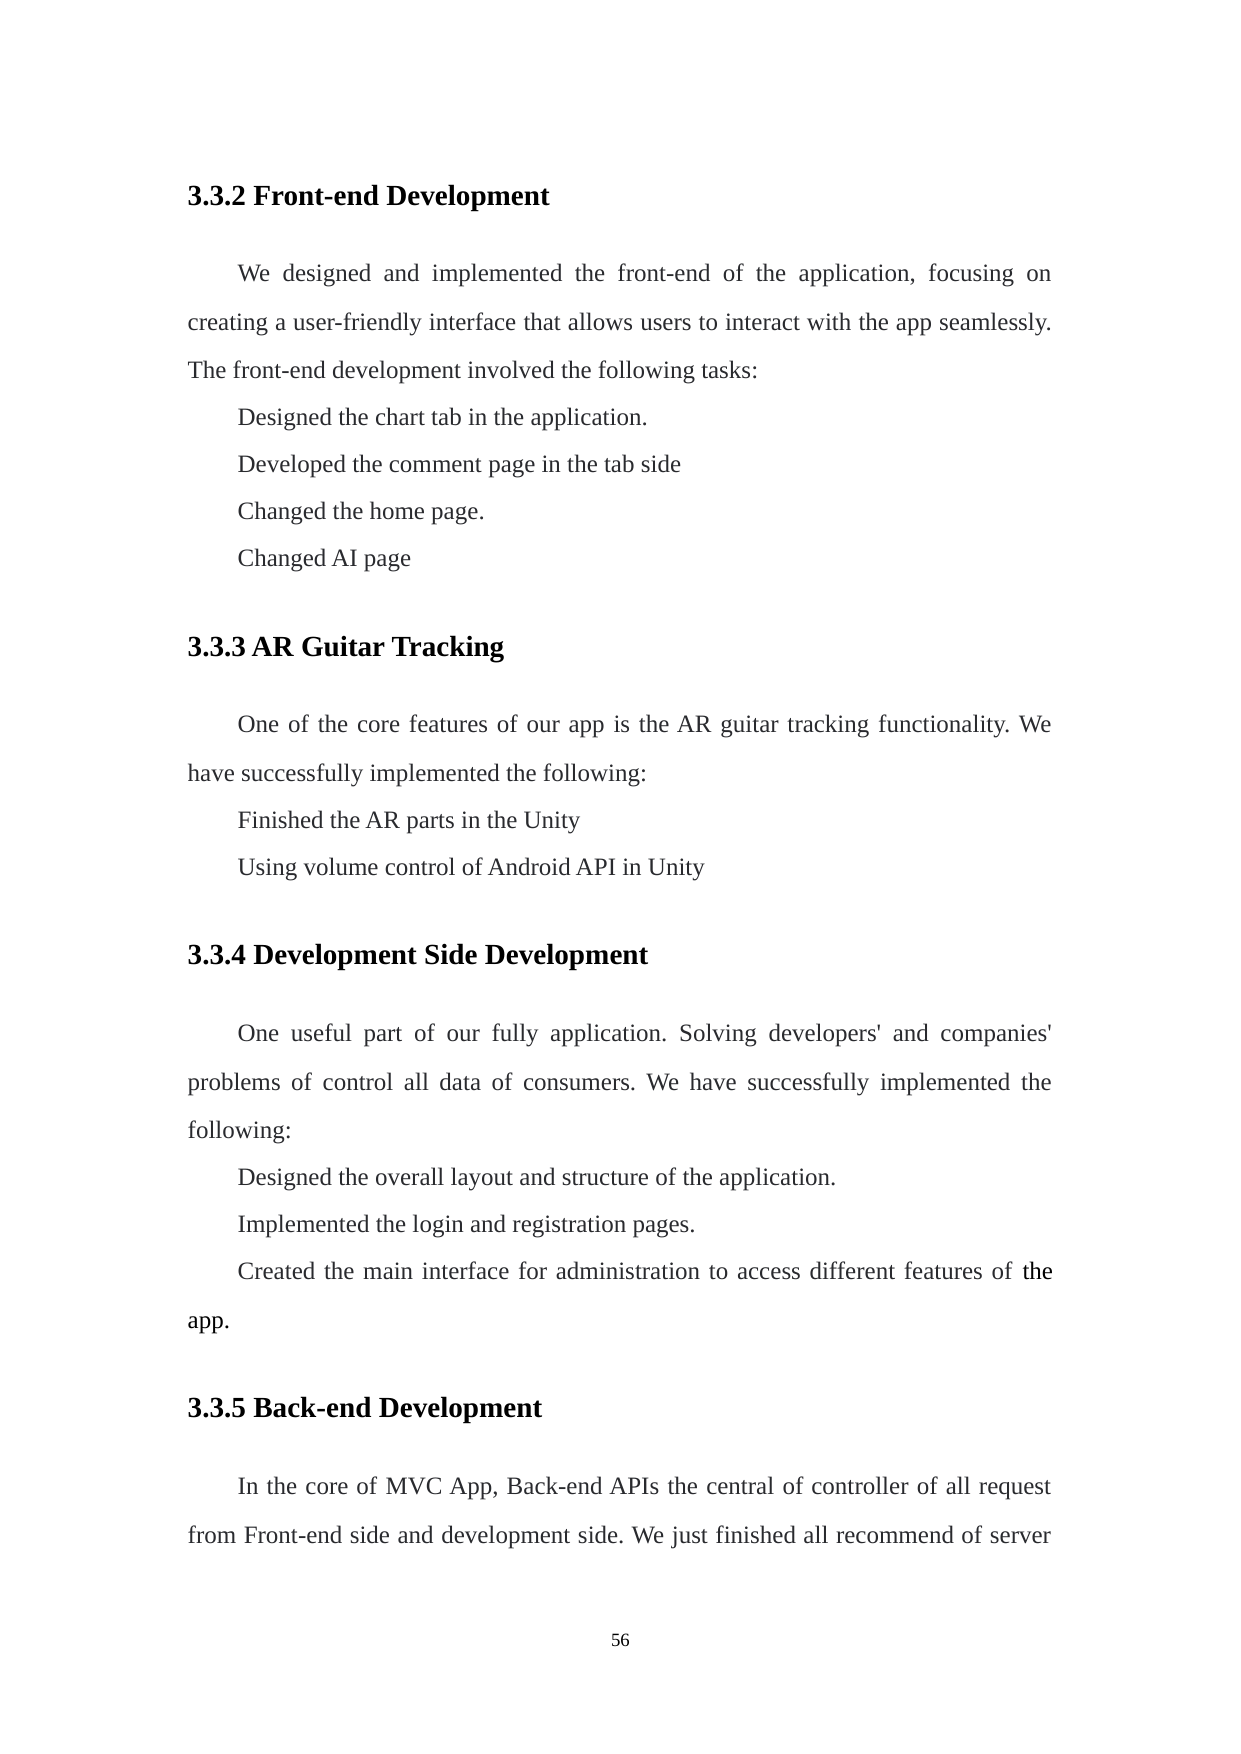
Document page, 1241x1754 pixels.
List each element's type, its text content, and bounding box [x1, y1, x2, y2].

text Created the main interface for administration to access different features of the app. [187, 1254, 1053, 1335]
subtitle 3.3.3 AR Guitar Tracking [187, 613, 1053, 678]
text Using volume control of Android API in Unity [187, 850, 1053, 882]
text We designed and implemented the front-end of the application, focusing on creating a user-friendly interface that allows users to interact with the app seamlessly. The front-end development involved the following tasks: [187, 256, 1053, 386]
subtitle 3.3.5 Back-end Development [187, 1375, 1053, 1440]
text Developed the comment page in the tab side [187, 447, 1053, 480]
text One of the core features of our app is the AR guitar tracking functionality. We have successfully implemented the following: [187, 707, 1053, 789]
text Implemented the login and registration pages. [187, 1207, 1053, 1240]
text Changed AI page [187, 541, 1053, 574]
text Finished the AR parts in the Unity [187, 803, 1053, 836]
text One useful part of our fully application. Solving developers' and companies' problems of control all data of consumers. We have successfully implemented the following: [187, 1016, 1053, 1146]
text Designed the chart tab in the application. [187, 401, 1053, 433]
subtitle 3.3.4 Development Side Development [187, 922, 1053, 987]
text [187, 1469, 1053, 1550]
subtitle 3.3.2 Front-end Development [187, 162, 1053, 227]
text Changed the home page. [187, 494, 1053, 527]
text Designed the overall layout and structure of the application. [187, 1160, 1053, 1193]
